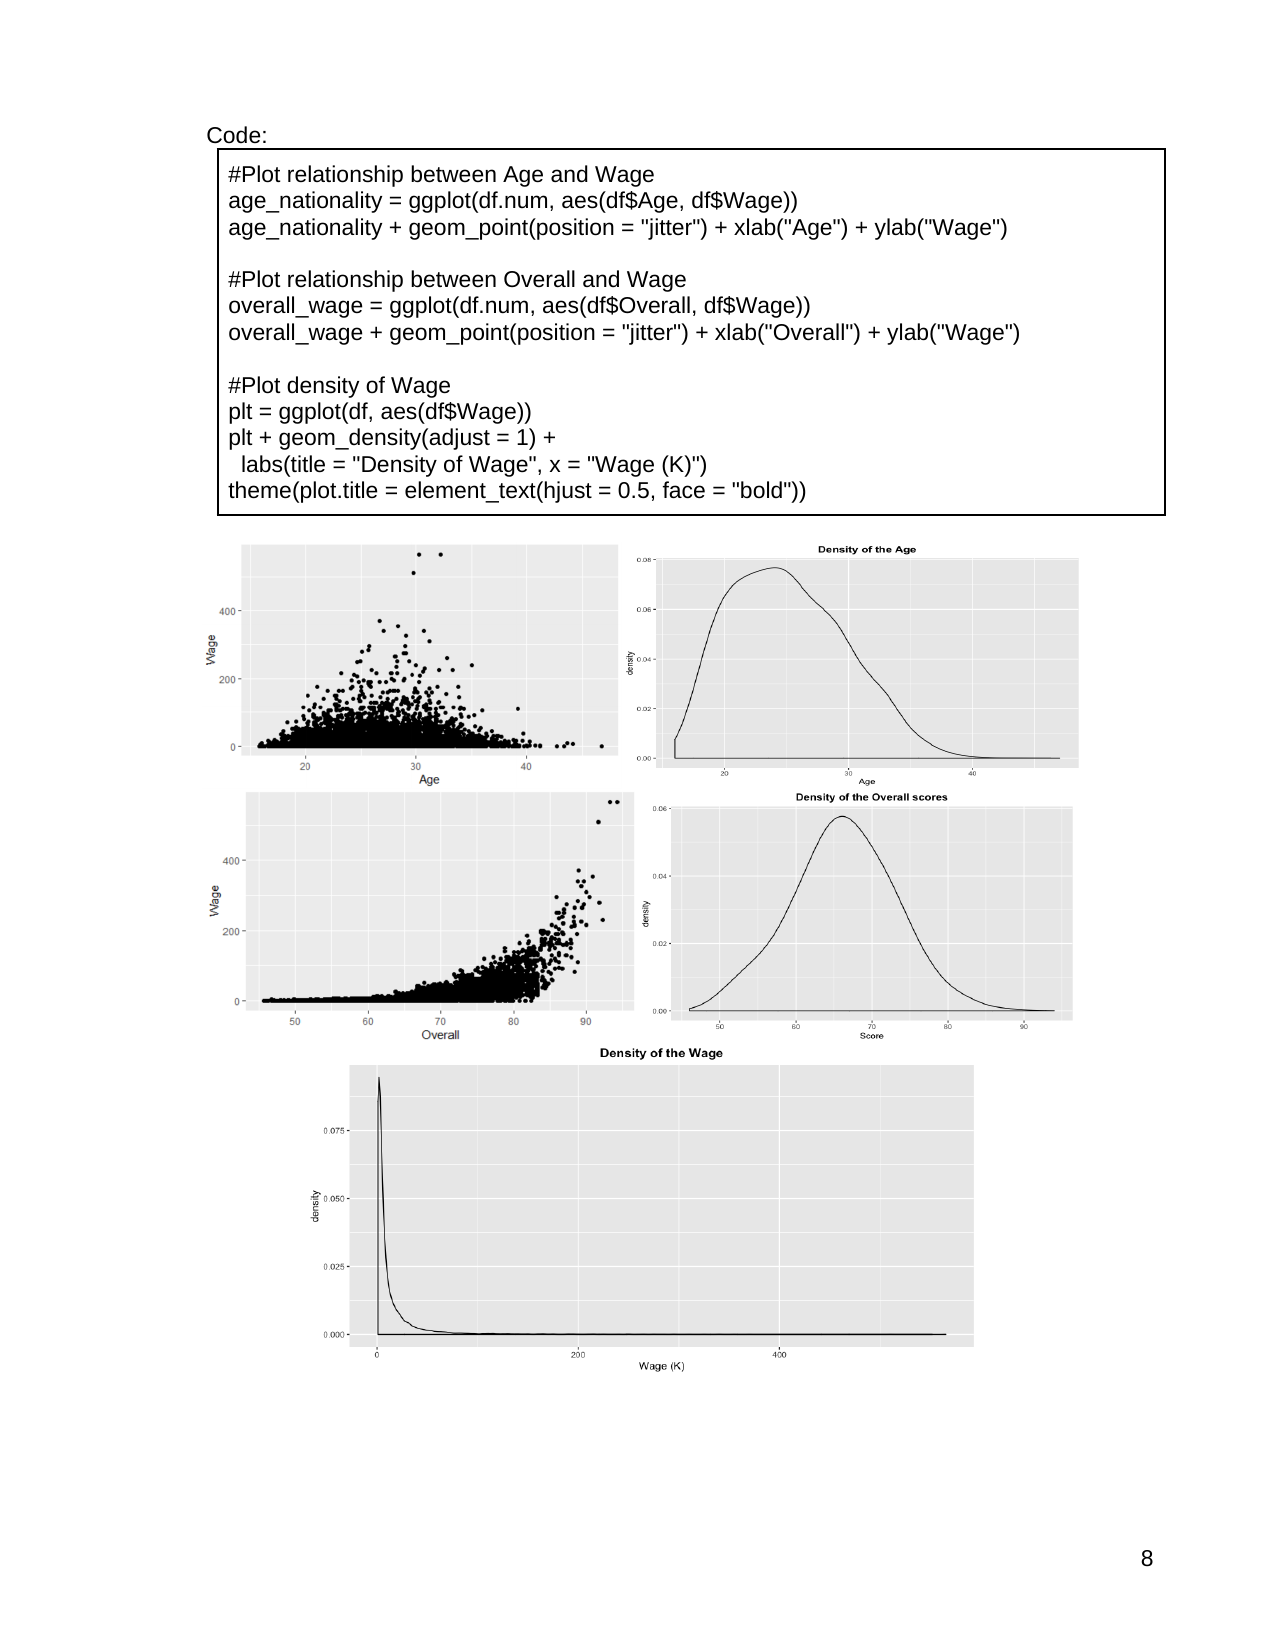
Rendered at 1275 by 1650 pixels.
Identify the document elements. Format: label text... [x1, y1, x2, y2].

text Code: [206, 122, 1153, 148]
picture [202, 542, 1083, 1376]
table_header #Plot relationship between Age and Wage age_nationality = ggplot(df.num, aes(df$Age, df$Wage)) age_nationality + geom_point(position = "jitter") + xlab("Age") + ylab("Wage") #Plot relationship between Overall and Wage overall_wage = ggplot(df.num, aes(df$Overall, df$Wage)) overall_wage + geom_point(position = "jitter") + xlab("Overall") + ylab("Wage") #Plot density of Wage plt = ggplot(df, aes(df$Wage)) plt + geom_density(adjust = 1) + labs(title = "Density of Wage", x = "Wage (K)") theme(plot.title = element_text(hjust = 0.5, face = "bold")) [219, 150, 1164, 514]
